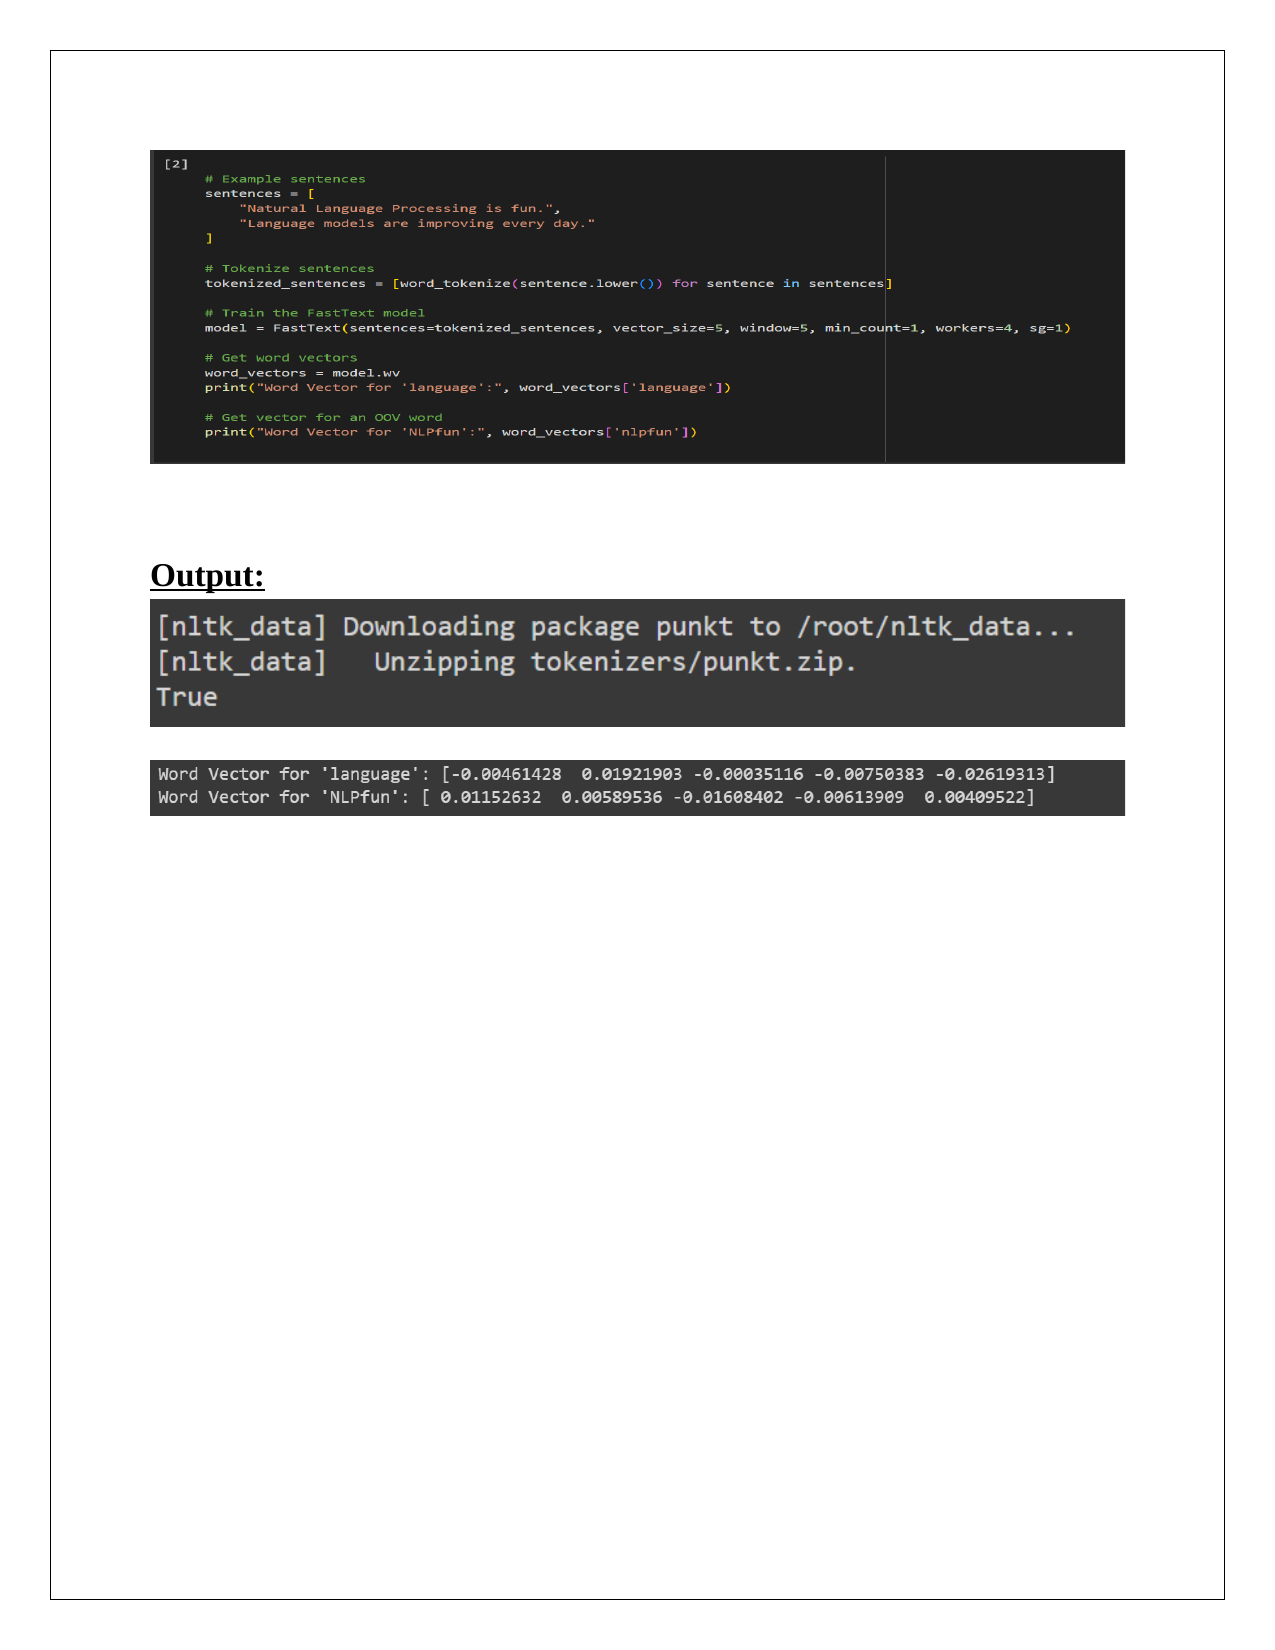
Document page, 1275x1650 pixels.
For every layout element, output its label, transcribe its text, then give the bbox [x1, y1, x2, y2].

picture [150, 150, 1125, 464]
text Output: [150, 556, 1125, 594]
picture [150, 760, 1125, 816]
picture [150, 599, 1125, 727]
